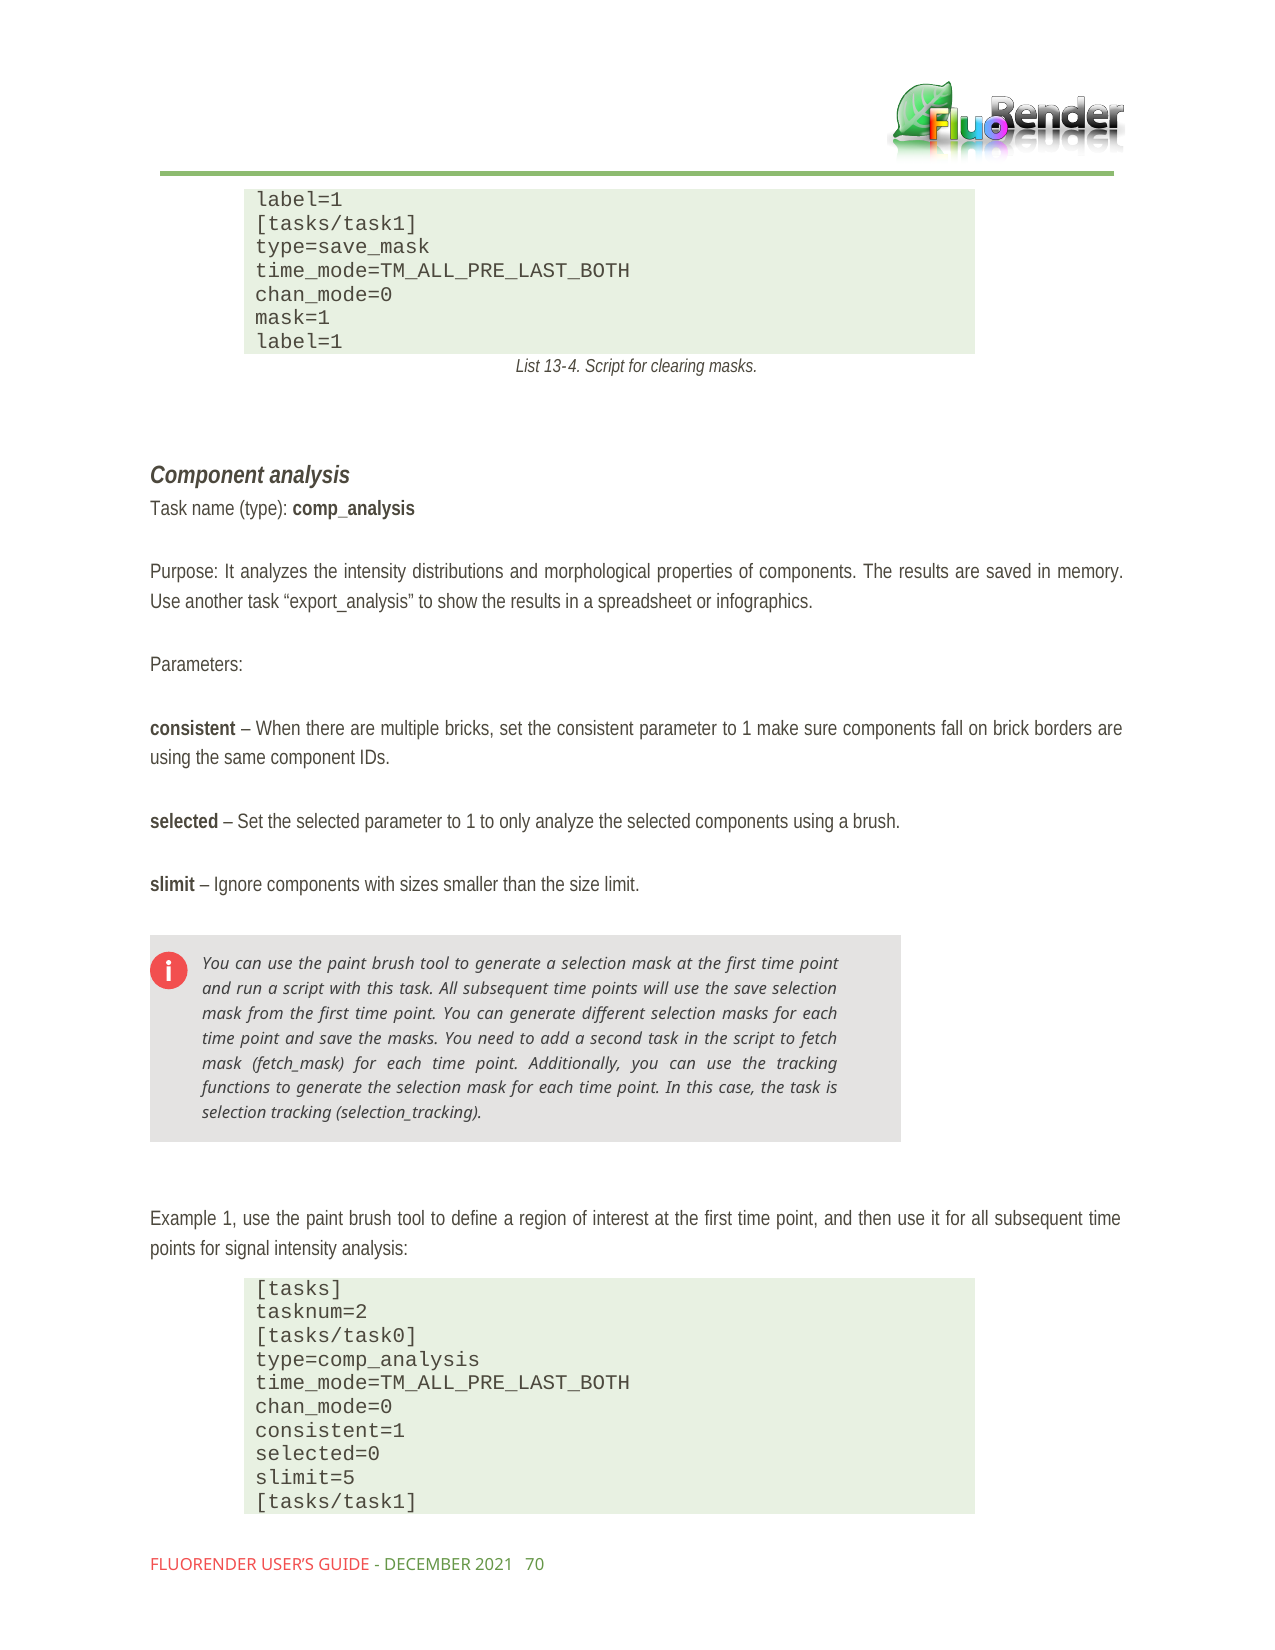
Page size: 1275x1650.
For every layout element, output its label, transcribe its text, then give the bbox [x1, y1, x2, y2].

text Purpose: It analyzes the intensity distributions and morphological properties of components. The results are saved in memory. Use another task “export_analysis” to show the results in a spreadsheet or infographics. [150, 559, 1125, 613]
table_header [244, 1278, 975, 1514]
subtitle Component analysis [150, 460, 1125, 489]
text slimit – Ignore components with sizes smaller than the size limit. [150, 872, 1125, 896]
text Example 1, use the paint brush tool to define a region of interest at the first time point, and then use it for all subsequent time points for signal intensity analysis: [150, 1206, 1125, 1259]
text Task name (type): comp_analysis [150, 496, 1125, 520]
text consistent – When there are multiple bricks, set the consistent parameter to 1 make sure components fall on brick borders are using the same component IDs. [150, 715, 1125, 769]
text Parameters: [150, 652, 1125, 676]
text selected – Set the selected parameter to 1 to only analyze the selected components using a brush. [150, 808, 1125, 832]
picture [887, 75, 1125, 165]
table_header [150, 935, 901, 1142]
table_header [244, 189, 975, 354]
